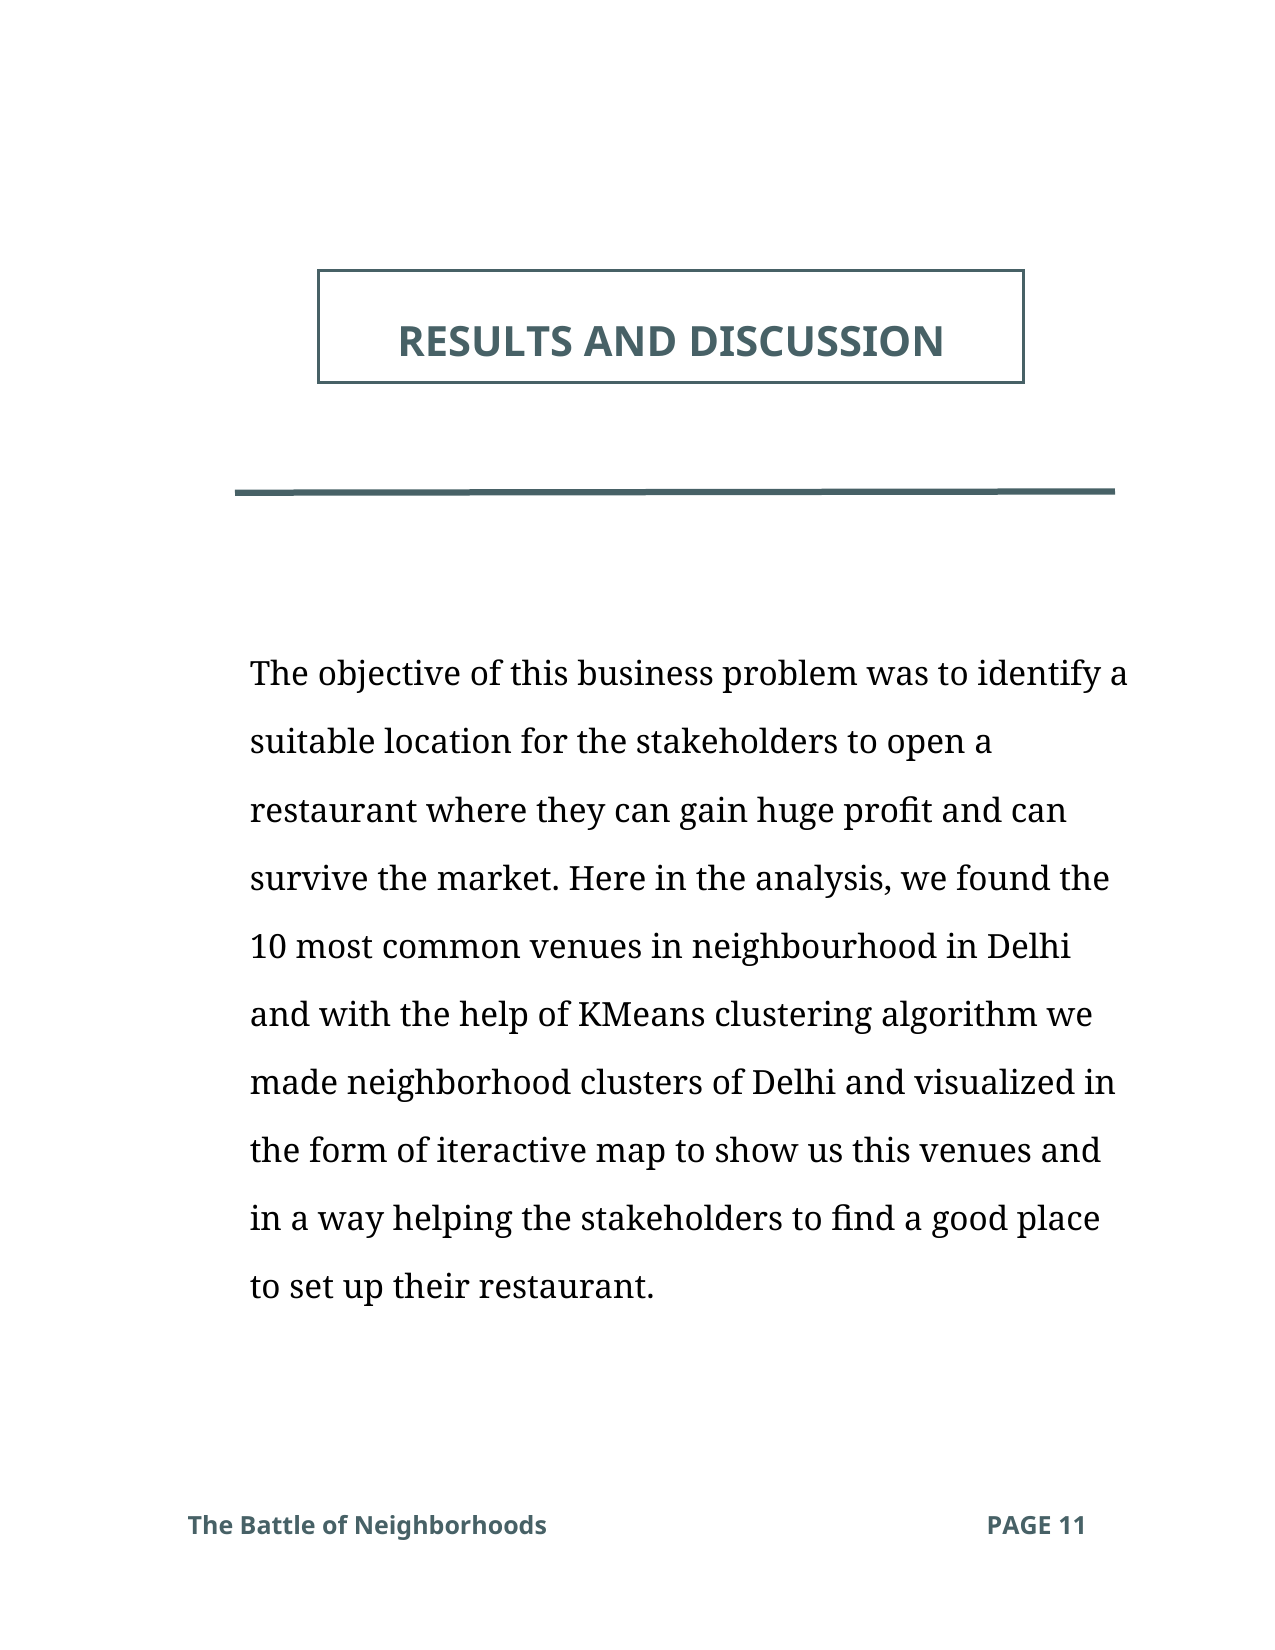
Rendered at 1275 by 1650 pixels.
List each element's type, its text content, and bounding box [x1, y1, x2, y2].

table_header RESULTS AND DISCUSSION [320, 272, 1022, 381]
